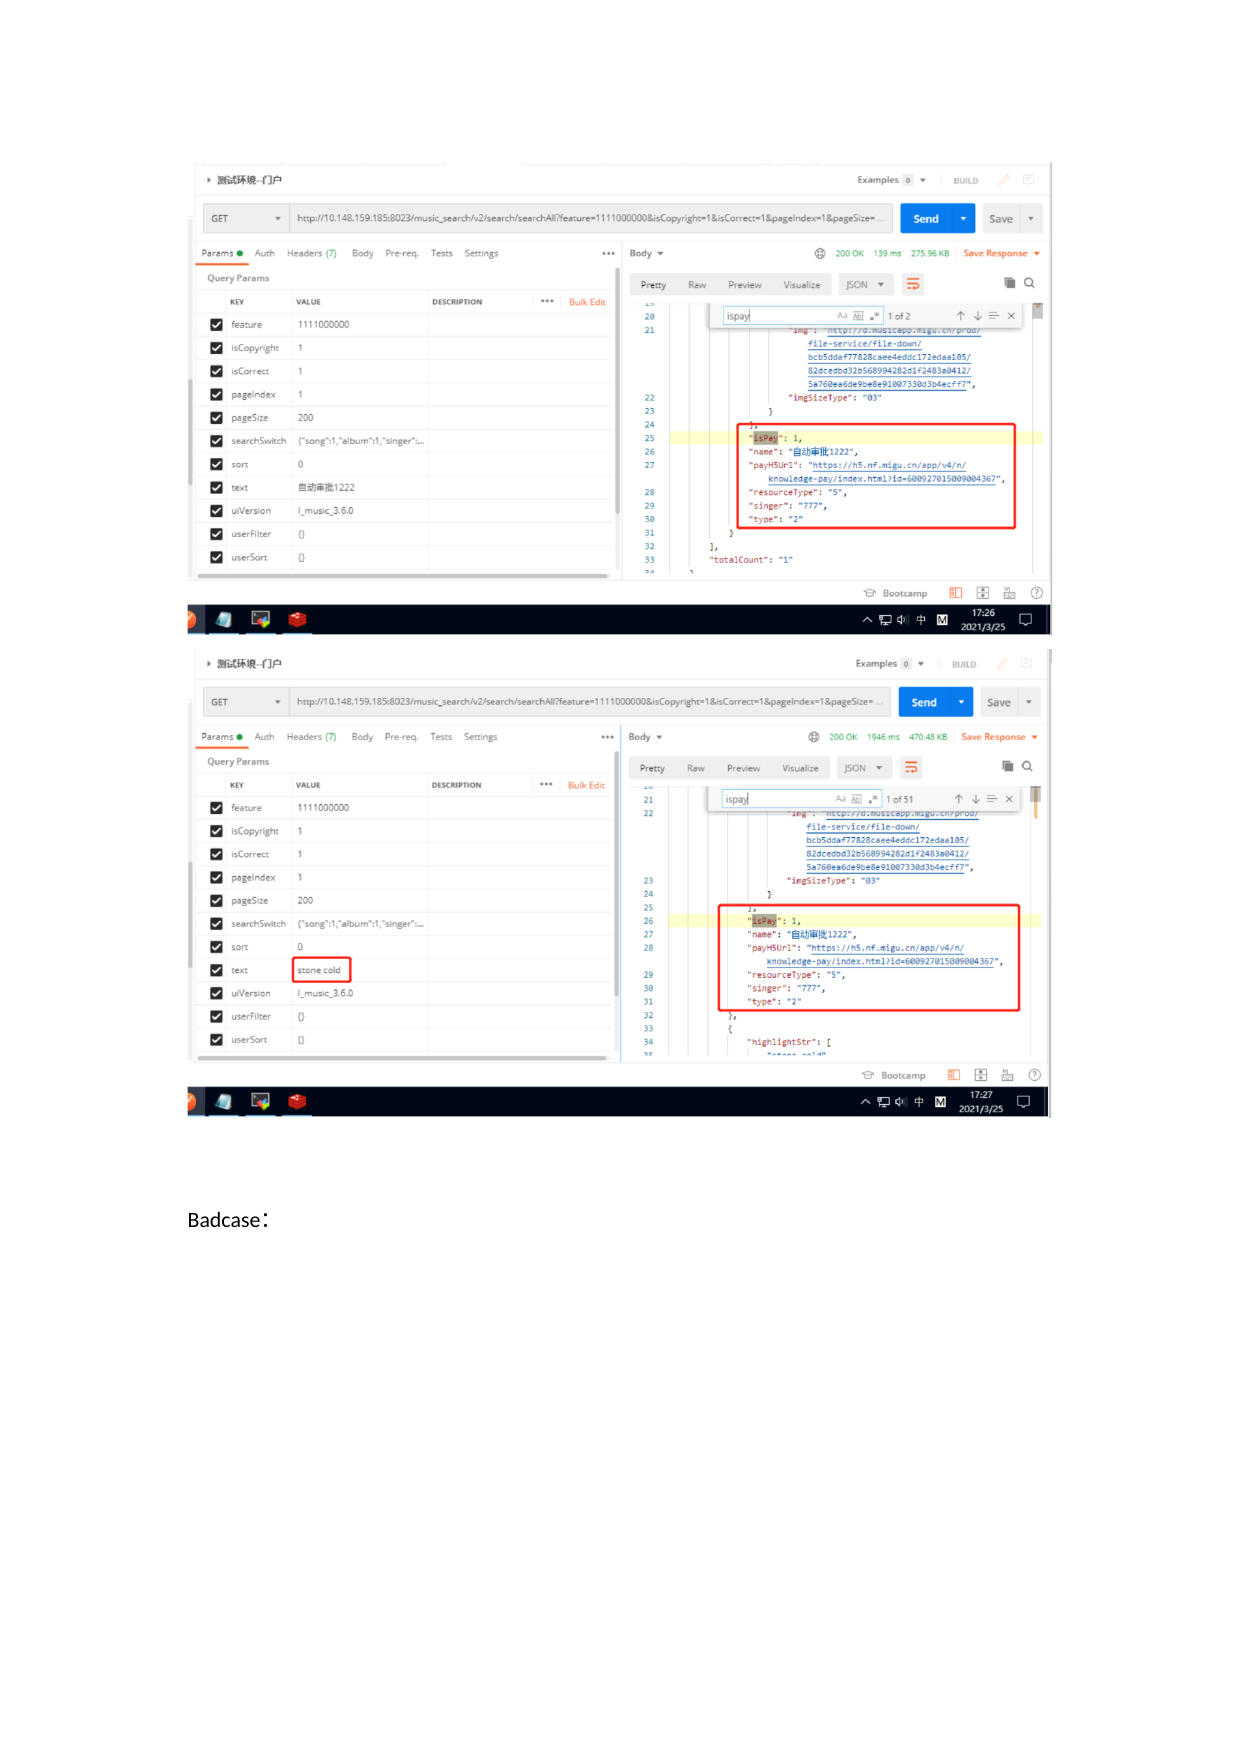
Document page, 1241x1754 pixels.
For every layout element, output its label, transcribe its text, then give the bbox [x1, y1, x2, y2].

picture [187, 162, 1053, 636]
text Badcase： [187, 1202, 1053, 1234]
picture [187, 649, 1052, 1118]
